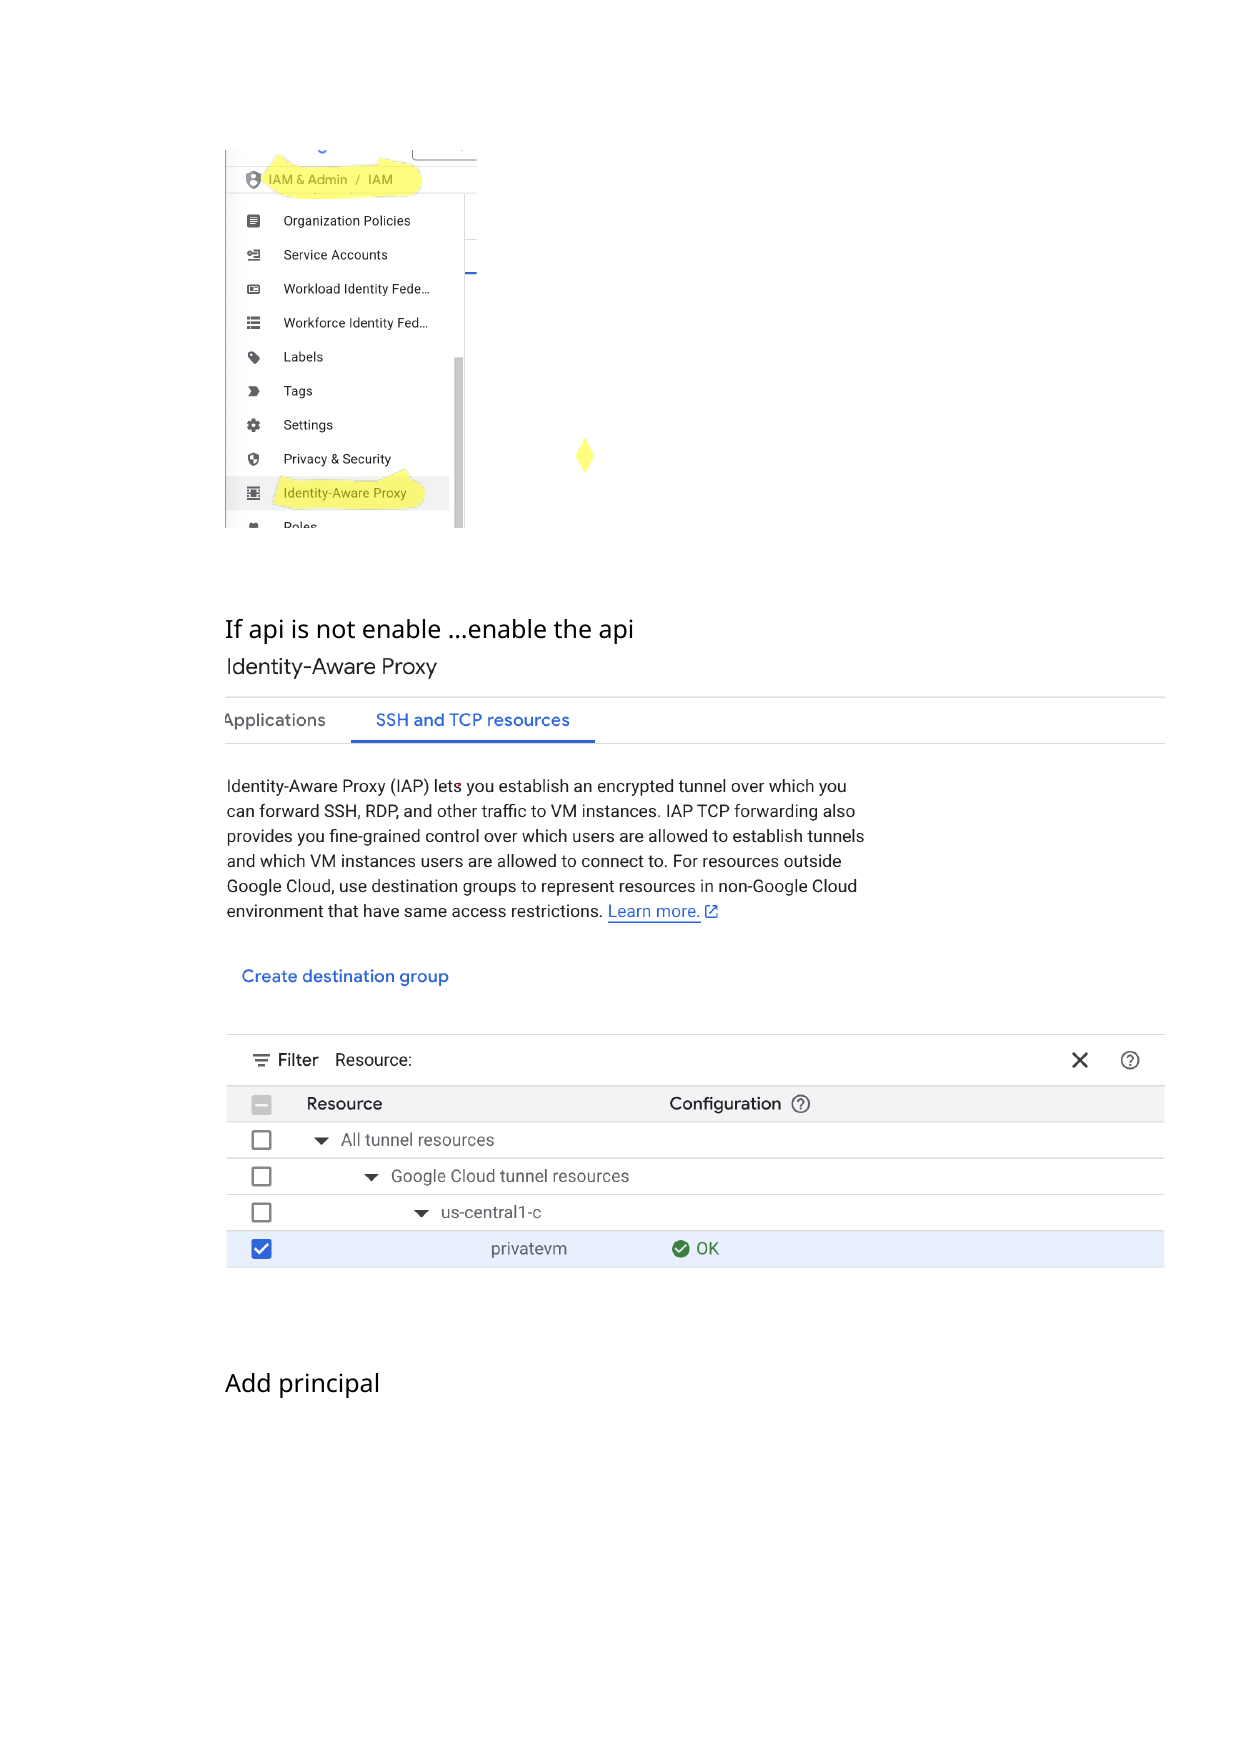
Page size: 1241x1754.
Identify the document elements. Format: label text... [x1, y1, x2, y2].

picture [225, 150, 477, 528]
picture [225, 650, 1166, 1321]
list Add principal [225, 1365, 1090, 1399]
list If api is not enable …enable the api [225, 611, 1090, 645]
picture [575, 438, 594, 474]
